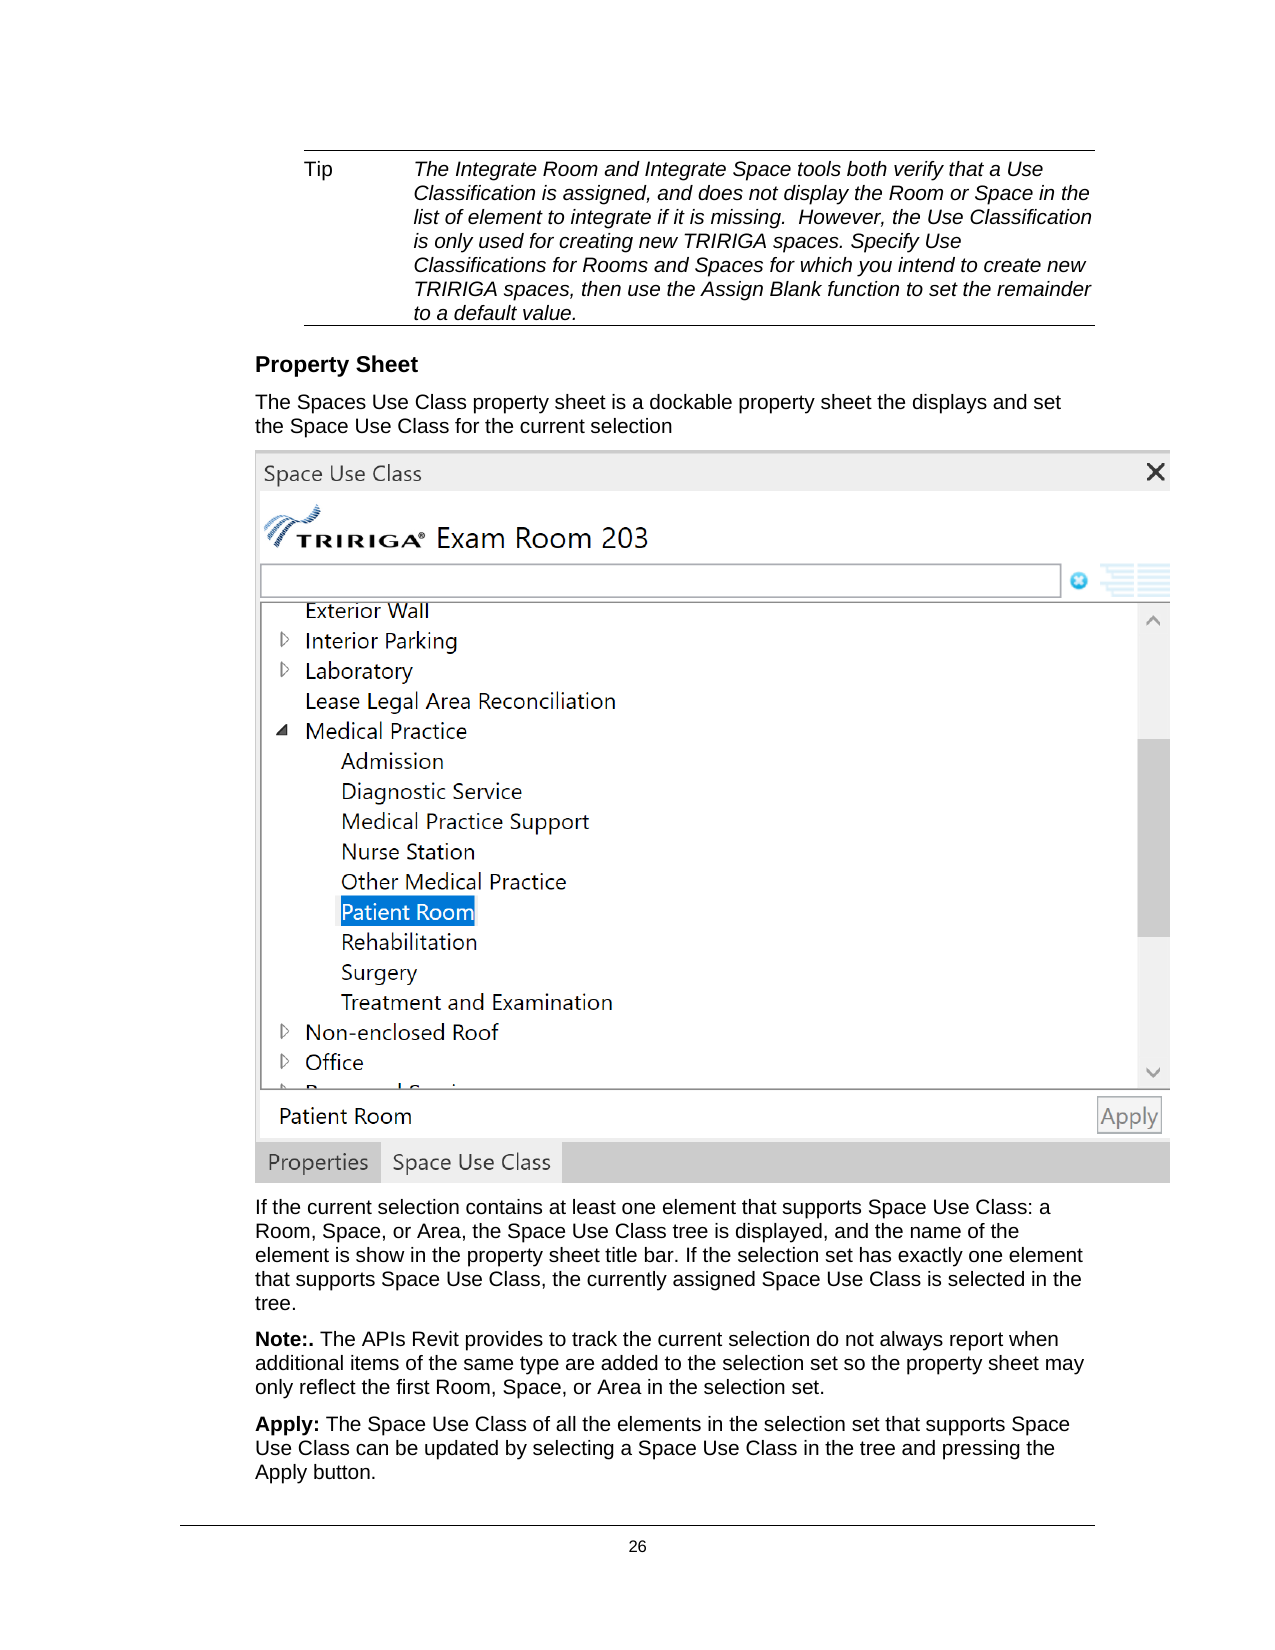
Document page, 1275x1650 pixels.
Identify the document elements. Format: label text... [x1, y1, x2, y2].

text Apply: The Space Use Class of all the elements in the selection set that supports Space Use Class can be updated by selecting a Space Use Class in the tree and pressing the Apply button. [255, 1412, 1095, 1483]
picture [255, 450, 1170, 1183]
text If the current selection contains at least one element that supports Space Use Class: a Room, Space, or Area, the Space Use Class tree is displayed, and the name of the element is show in the property sheet title bar. If the selection set has exactly one element that supports Space Use Class, the currently assigned Space Use Class is selected in the tree. [255, 1195, 1095, 1315]
text Note:. The APIs Revit provides to track the current selection do not always report when additional items of the same type are added to the selection set so the property sheet may only reflect the first Room, Space, or Area in the selection set. [255, 1327, 1095, 1399]
table_header The Integrate Room and Integrate Space tools both verify that a Use Classification is assigned, and does not display the Room or Space in the list of element to integrate if it is missing. However, the Use Classification is only used for creating new TRIRIGA spaces. Specify Use Classifications for Rooms and Spaces for which you intend to create new TRIRIGA spaces, then use the Assign Blank function to set the remainder to a default value. [413, 151, 1095, 325]
text The Spaces Use Class property sheet is a dockable property sheet the displays and set the Space Use Class for the current selection [255, 390, 1095, 438]
subtitle Property Sheet [255, 351, 1095, 377]
table_header Tip [304, 151, 413, 325]
